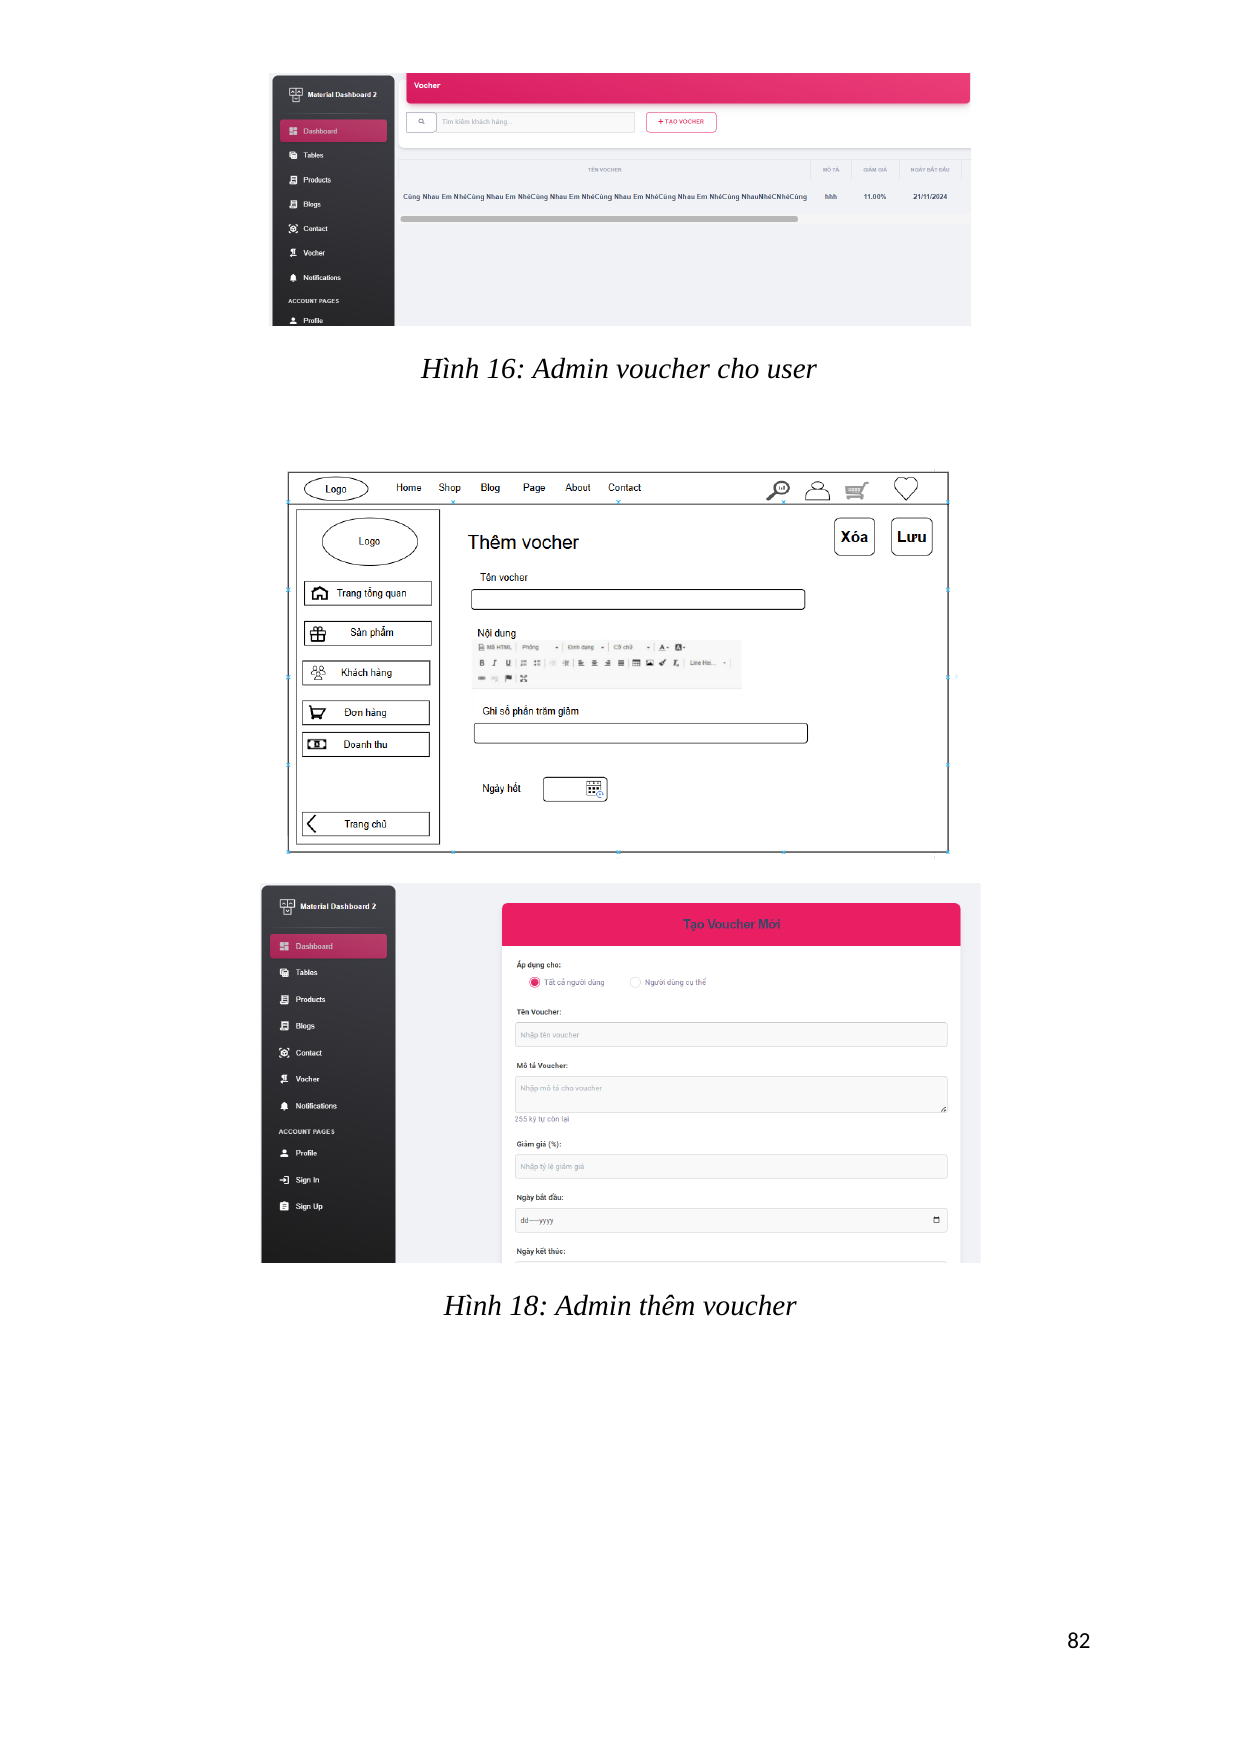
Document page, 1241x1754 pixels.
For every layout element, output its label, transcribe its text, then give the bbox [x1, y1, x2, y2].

picture [259, 883, 981, 1263]
picture [282, 469, 958, 859]
text Hình 18: Admin thêm voucher [150, 1288, 1090, 1321]
picture [268, 73, 972, 326]
text Hình 16: Admin voucher cho user [150, 351, 1090, 384]
